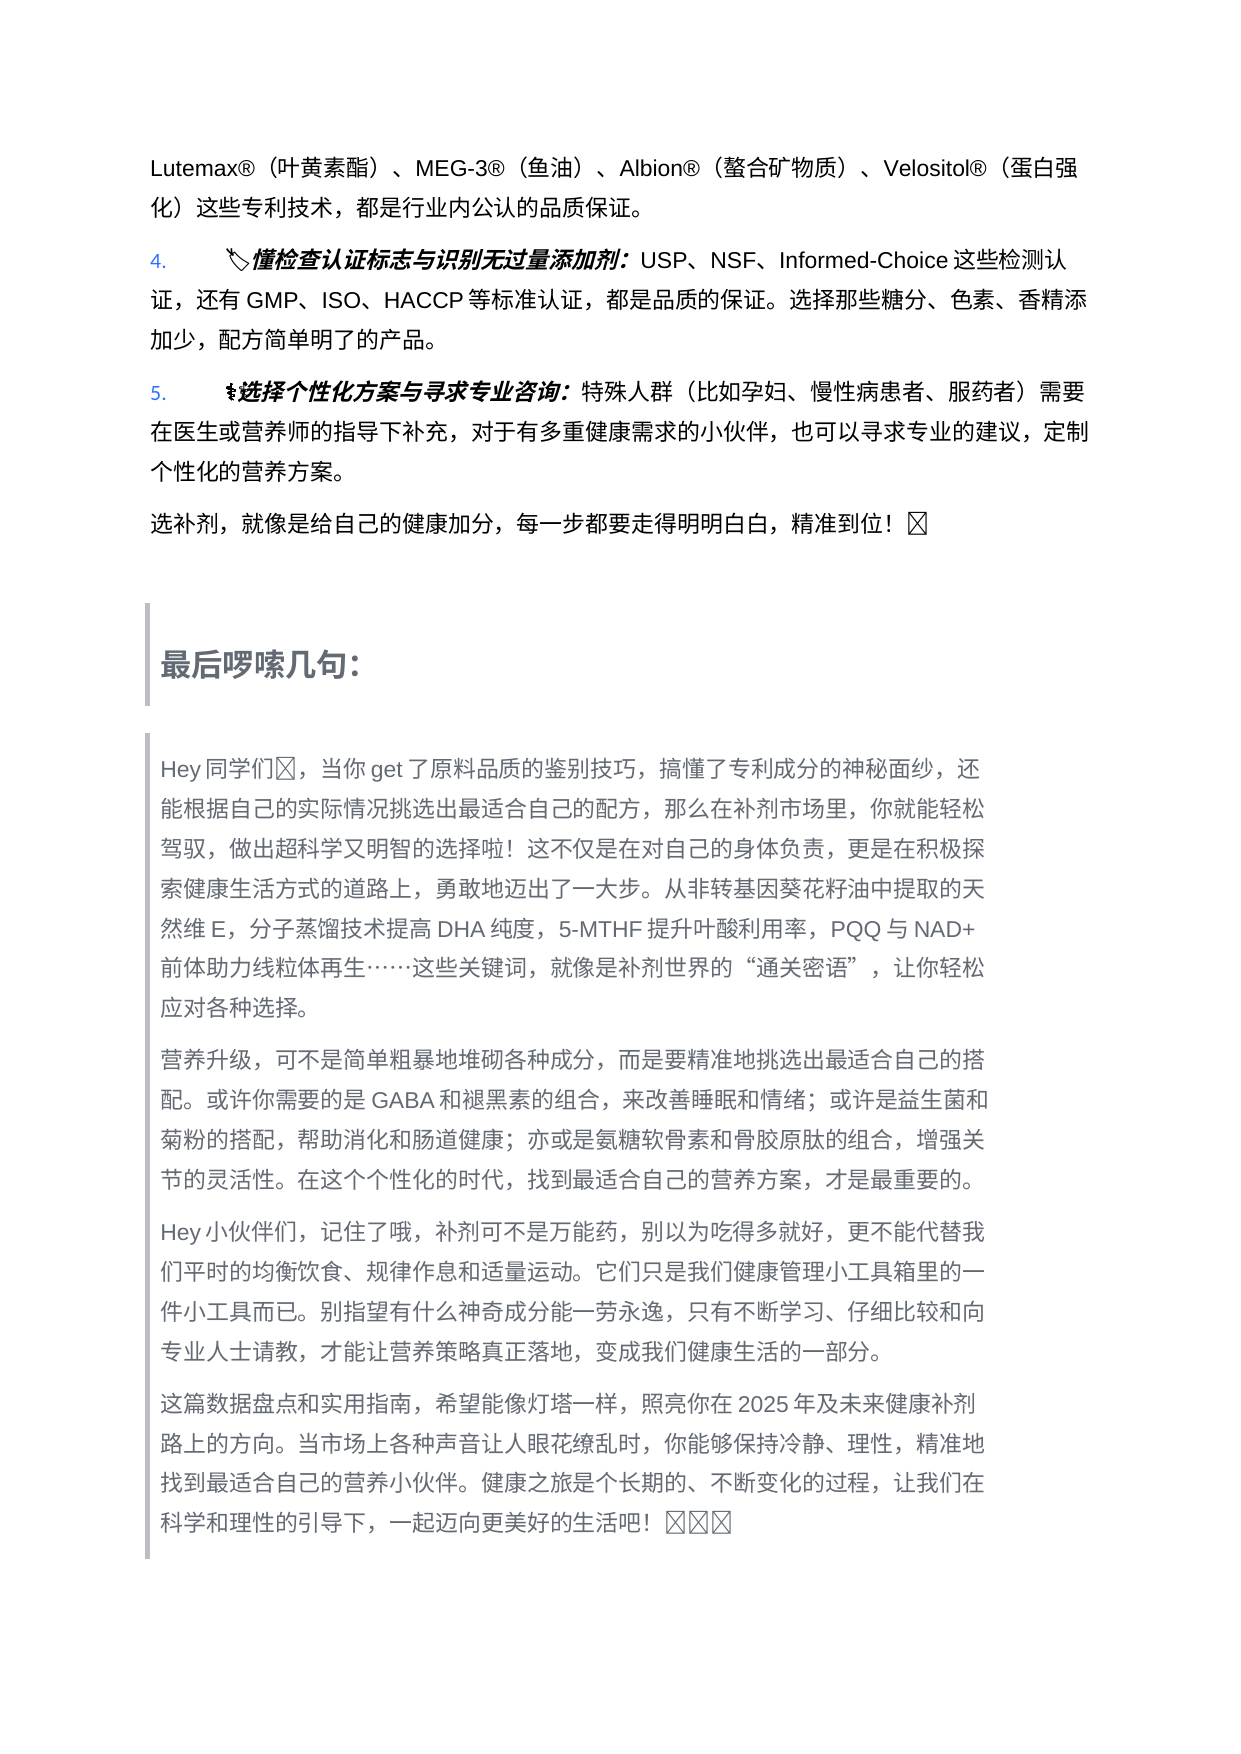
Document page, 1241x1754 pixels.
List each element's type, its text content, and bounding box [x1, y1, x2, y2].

text 选补剂，就像是给自己的健康加分，每一步都要走得明明白白，精准到位！🌟🛡️💊 [150, 506, 1090, 539]
list 👩‍⚕️选择个性化方案与寻求专业咨询：特殊人群（比如孕妇、慢性病患者、服药者）需要在医生或营养师的指导下补充，对于有多重健康需求的小伙伴，也可以寻求专业的建议，定制个性化的营养方案。 [150, 374, 1090, 487]
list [150, 150, 1090, 223]
table_header 最后啰嗦几句： [150, 603, 1010, 706]
table_header Hey同学们👋，当你get了原料品质的鉴别技巧，搞懂了专利成分的神秘面纱，还能根据自己的实际情况挑选出最适合自己的配方，那么在补剂市场里，你就能轻松驾驭，做出超科学又明智的选择啦！这不仅是在对自己的身体负责，更是在积极探索健康生活方式的道路上，勇敢地迈出了一大步。从非转基因葵花籽油中提取的天然维E，分子蒸馏技术提高DHA纯度，5-MTHF提升叶酸利用率，PQQ与NAD+前体助力线粒体再生……这些关键词，就像是补剂世界的“通关密语”，让你轻松应对各种选择。 营养升级，可不是简单粗暴地堆砌各种成分，而是要精准地挑选出最适合自己的搭配。或许你需要的是GABA和褪黑素的组合，来改善睡眠和情绪；或许是益生菌和菊粉的搭配，帮助消化和肠道健康；亦或是氨糖软骨素和骨胶原肽的组合，增强关节的灵活性。在这个个性化的时代，找到最适合自己的营养方案，才是最重要的。 Hey小伙伴们，记住了哦，补剂可不是万能药，别以为吃得多就好，更不能代替我们平时的均衡饮食、规律作息和适量运动。它们只是我们健康管理小工具箱里的一件小工具而已。别指望有什么神奇成分能一劳永逸，只有不断学习、仔细比较和向专业人士请教，才能让营养策略真正落地，变成我们健康生活的一部分。 这篇数据盘点和实用指南，希望能像灯塔一样，照亮你在2025年及未来健康补剂路上的方向。当市场上各种声音让人眼花缭乱时，你能够保持冷静、理性，精准地找到最适合自己的营养小伙伴。健康之旅是个长期的、不断变化的过程，让我们在科学和理性的引导下，一起迈向更美好的生活吧！🌟🌿💪 [150, 733, 1010, 1559]
list 🏷懂检查认证标志与识别无过量添加剂：USP、NSF、Informed-Choice这些检测认证，还有GMP、ISO、HACCP等标准认证，都是品质的保证。选择那些糖分、色素、香精添加少，配方简单明了的产品。 [150, 242, 1090, 355]
